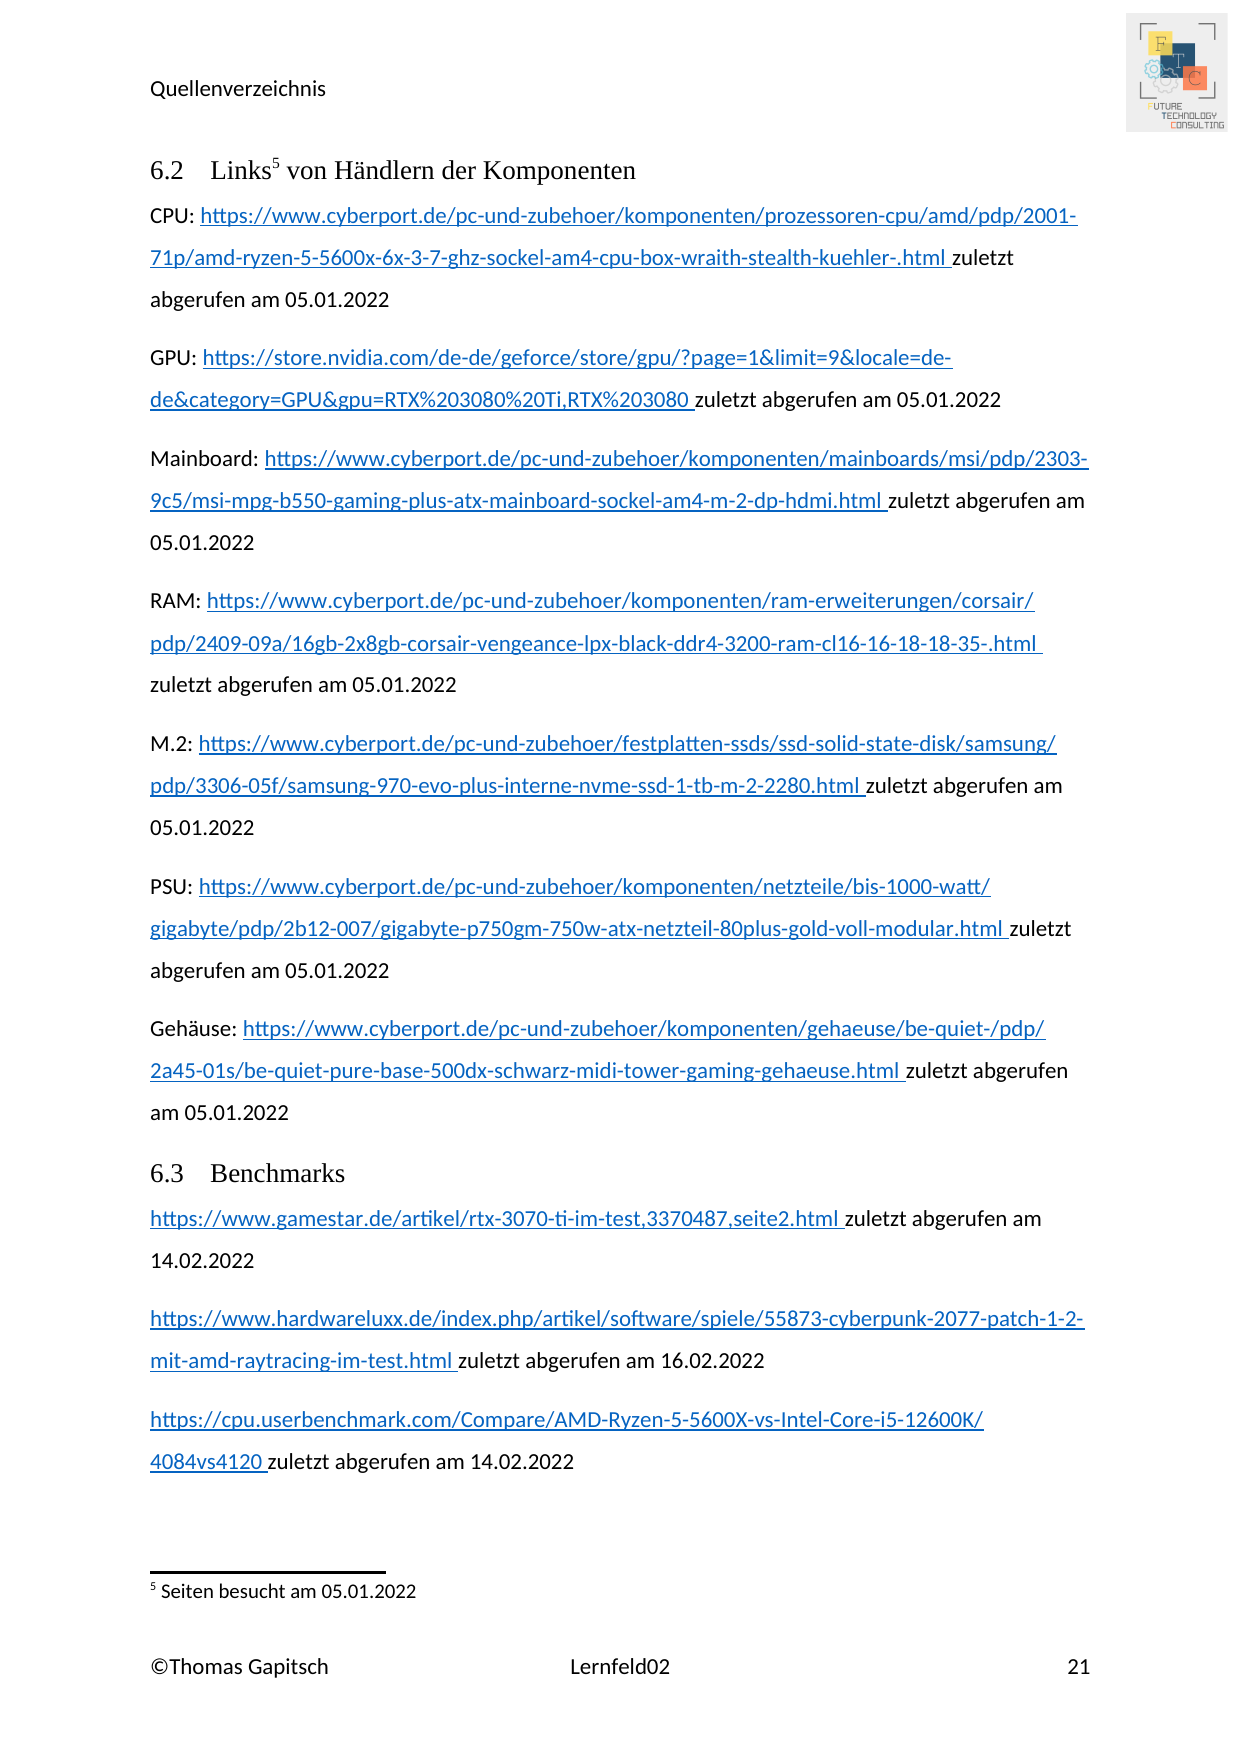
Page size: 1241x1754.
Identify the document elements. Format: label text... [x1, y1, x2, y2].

text CPU: https://www.cyberport.de/pc-und-zubehoer/komponenten/prozessoren-cpu/amd/pdp/2001-71p/amd-ryzen-5-5600x-6x-3-7-ghz-sockel-am4-cpu-box-wraith-stealth-kuehler-.html zuletzt abgerufen am 05.01.2022 [150, 201, 1090, 313]
text RAM: https://www.cyberport.de/pc-und-zubehoer/komponenten/ram-erweiterungen/corsair/pdp/2409-09a/16gb-2x8gb-corsair-vengeance-lpx-black-ddr4-3200-ram-cl16-16-18-18-35-.html zuletzt abgerufen am 05.01.2022 [150, 587, 1090, 699]
text PSU: https://www.cyberport.de/pc-und-zubehoer/komponenten/netzteile/bis-1000-watt/gigabyte/pdp/2b12-007/gigabyte-p750gm-750w-atx-netzteil-80plus-gold-voll-modular.html zuletzt abgerufen am 05.01.2022 [150, 872, 1090, 984]
text https://www.hardwareluxx.de/index.php/artikel/software/spiele/55873-cyberpunk-2077-patch-1-2-mit-amd-raytracing-im-test.html zuletzt abgerufen am 16.02.2022 [150, 1304, 1090, 1374]
subtitle Benchmarks [150, 1157, 1090, 1188]
picture [1126, 13, 1228, 132]
text https://www.gamestar.de/artikel/rtx-3070-ti-im-test,3370487,seite2.html zuletzt abgerufen am 14.02.2022 [150, 1204, 1090, 1274]
text GPU: https://store.nvidia.com/de-de/geforce/store/gpu/?page=1&limit=9&locale=de-de&category=GPU&gpu=RTX%203080%20Ti,RTX%203080 zuletzt abgerufen am 05.01.2022 [150, 343, 1090, 413]
subtitle Links von Händlern der Komponenten [150, 154, 1090, 185]
text Mainboard: https://www.cyberport.de/pc-und-zubehoer/komponenten/mainboards/msi/pdp/2303-9c5/msi-mpg-b550-gaming-plus-atx-mainboard-sockel-am4-m-2-dp-hdmi.html zuletzt abgerufen am 05.01.2022 [150, 444, 1090, 556]
text M.2: https://www.cyberport.de/pc-und-zubehoer/festplatten-ssds/ssd-solid-state-disk/samsung/pdp/3306-05f/samsung-970-evo-plus-interne-nvme-ssd-1-tb-m-2-2280.html zuletzt abgerufen am 05.01.2022 [150, 729, 1090, 841]
text Gehäuse: https://www.cyberport.de/pc-und-zubehoer/komponenten/gehaeuse/be-quiet-/pdp/2a45-01s/be-quiet-pure-base-500dx-schwarz-midi-tower-gaming-gehaeuse.html zuletzt abgerufen am 05.01.2022 [150, 1014, 1090, 1126]
text https://cpu.userbenchmark.com/Compare/AMD-Ryzen-5-5600X-vs-Intel-Core-i5-12600K/4084vs4120 zuletzt abgerufen am 14.02.2022 [150, 1405, 1090, 1475]
